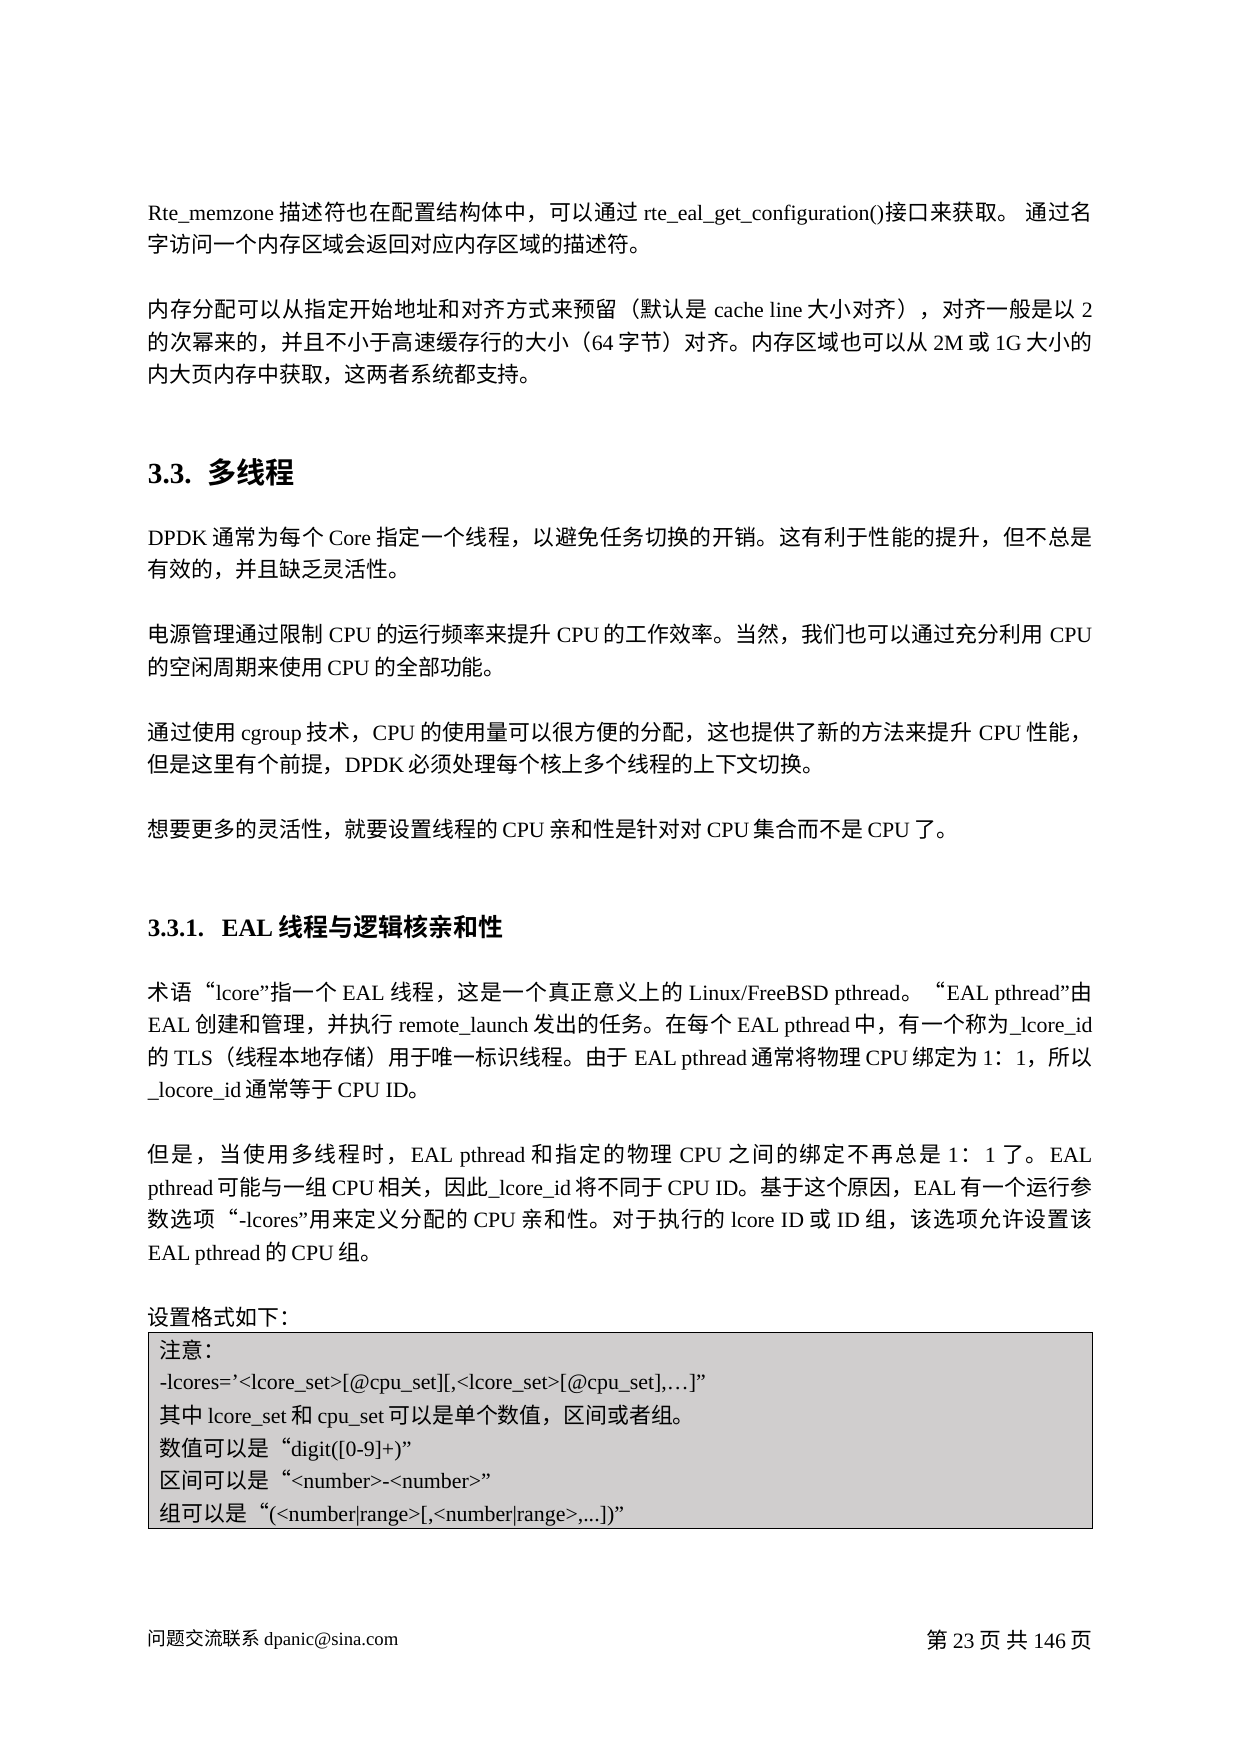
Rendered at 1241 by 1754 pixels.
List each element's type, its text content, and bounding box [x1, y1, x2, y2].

text Rte_memzone描述符也在配置结构体中，可以通过rte_eal_get_configuration()接口来获取。 通过名字访问一个内存区域会返回对应内存区域的描述符。 [148, 194, 1092, 259]
text DPDK通常为每个Core指定一个线程，以避免任务切换的开销。这有利于性能的提升，但不总是有效的，并且缺乏灵活性。 [148, 519, 1092, 584]
subtitle 多线程 [148, 438, 1092, 503]
text 内存分配可以从指定开始地址和对齐方式来预留（默认是cache line大小对齐），对齐一般是以2的次幂来的，并且不小于高速缓存行的大小（64字节）对齐。内存区域也可以从2M或1G大小的内大页内存中获取，这两者系统都支持。 [148, 292, 1092, 389]
table_header 注意： -lcores=’<lcore_set>[@cpu_set][,<lcore_set>[@cpu_set],…]” 其中lcore_set和cpu_set可以是单个数值，区间或者组。 数值可以是“digit([0-9]+)” 区间可以是“<number>-<number>” 组可以是“(<number|range>[,<number|range>,...])” [149, 1333, 1092, 1528]
text 设置格式如下： [148, 1299, 1092, 1332]
text 但是，当使用多线程时，EAL pthread和指定的物理CPU之间的绑定不再总是1：1了。EAL pthread可能与一组CPU相关，因此_lcore_id将不同于CPU ID。基于这个原因，EAL有一个运行参数选项“-lcores”用来定义分配的CPU亲和性。对于执行的lcore ID或ID组，该选项允许设置该EAL pthread的CPU组。 [148, 1137, 1092, 1267]
subtitle EAL线程与逻辑核亲和性 [148, 893, 1092, 958]
text 电源管理通过限制CPU的运行频率来提升CPU的工作效率。当然，我们也可以通过充分利用CPU的空闲周期来使用CPU的全部功能。 [148, 617, 1092, 682]
text 术语“lcore”指一个EAL线程，这是一个真正意义上的Linux/FreeBSD pthread。“EAL pthread”由EAL创建和管理，并执行remote_launch发出的任务。在每个EAL pthread中，有一个称为_lcore_id的TLS（线程本地存储）用于唯一标识线程。由于EAL pthread通常将物理CPU绑定为1：1，所以_locore_id通常等于CPU ID。 [148, 974, 1092, 1104]
text 想要更多的灵活性，就要设置线程的CPU亲和性是针对对CPU集合而不是CPU了。 [148, 812, 1092, 844]
text 通过使用cgroup技术，CPU的使用量可以很方便的分配，这也提供了新的方法来提升CPU性能， 但是这里有个前提，DPDK必须处理每个核上多个线程的上下文切换。 [148, 714, 1092, 779]
